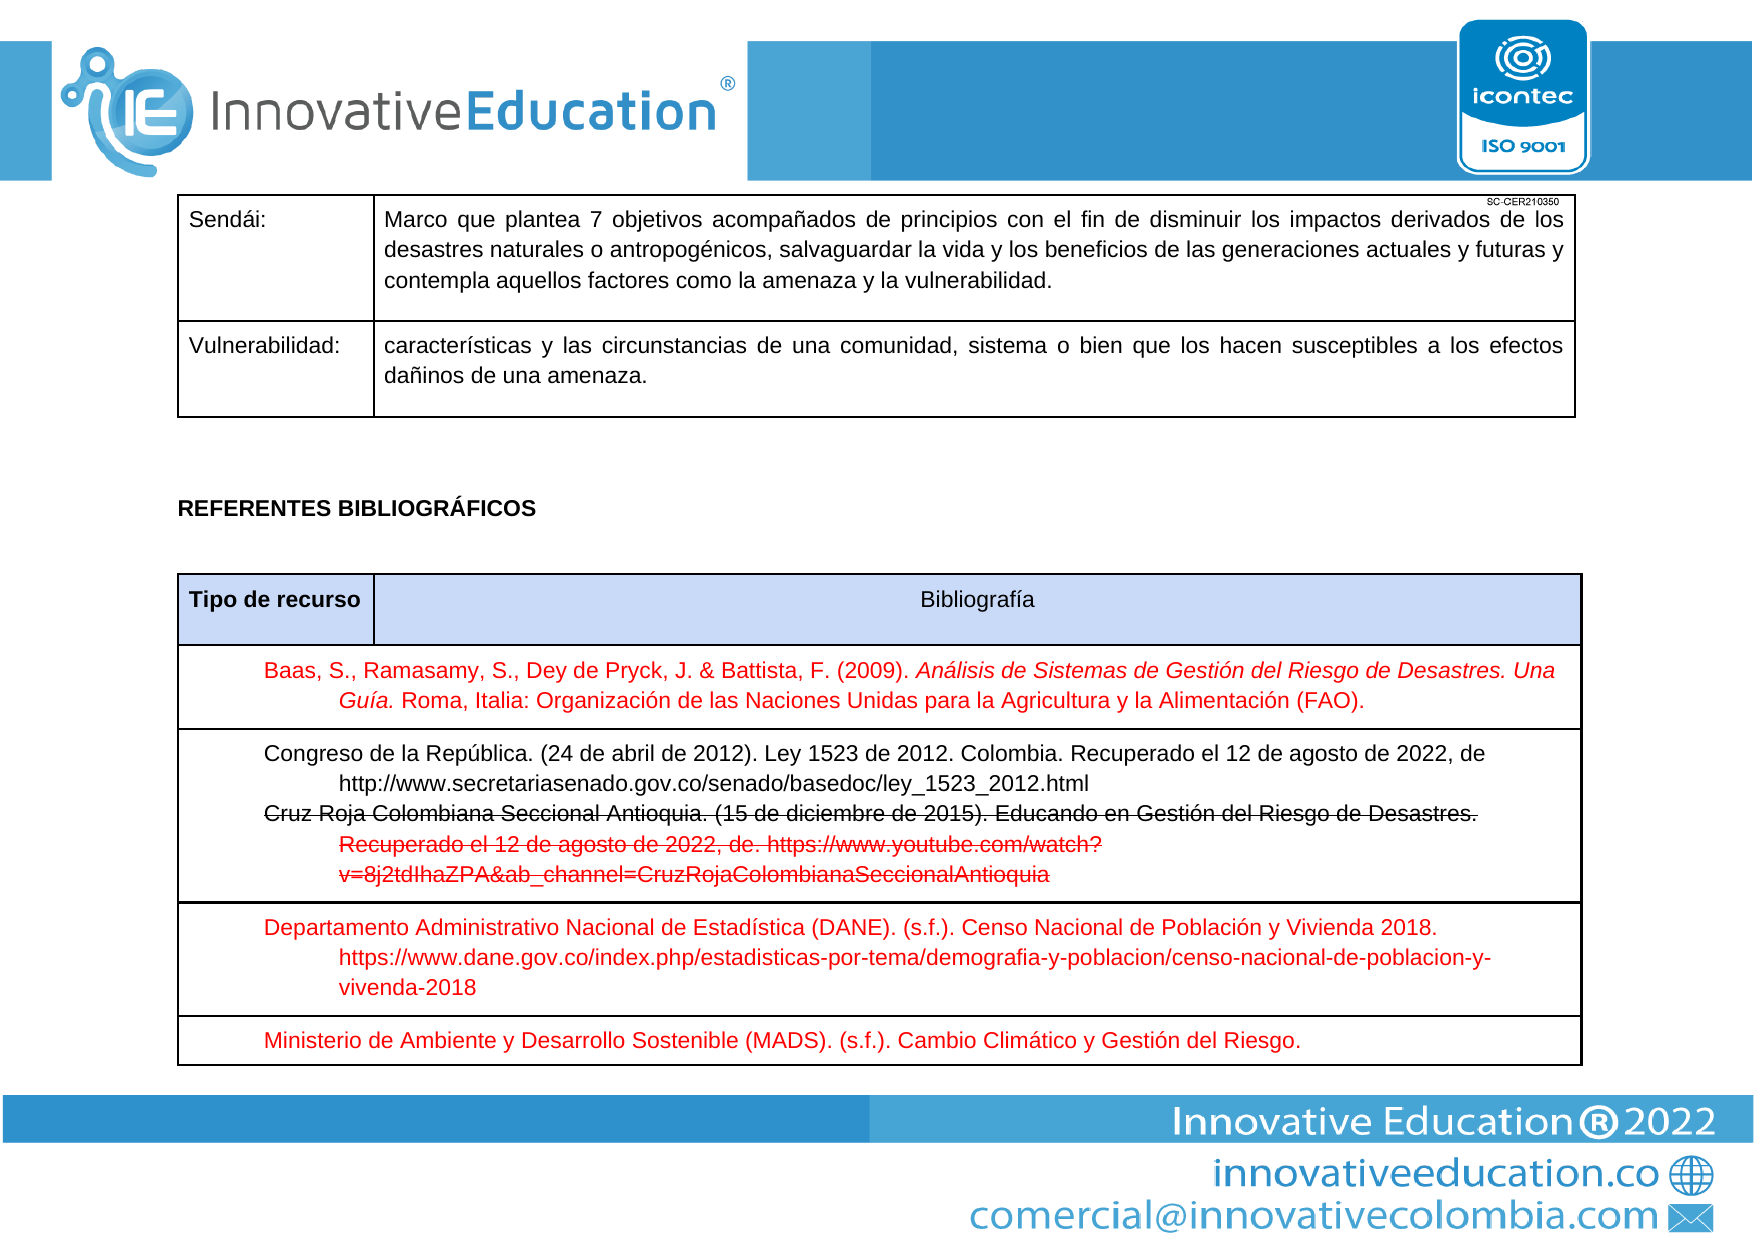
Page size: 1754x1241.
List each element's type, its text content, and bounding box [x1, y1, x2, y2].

picture [2, 1093, 1754, 1239]
text REFERENTES BIBLIOGRÁFICOS [177, 495, 1577, 522]
table_cell Marco que plantea 7 objetivos acompañados de principios con el fin de disminuir los impactos derivados de los desastres naturales o antropogénicos, salvaguardar la vida y los beneficios de las generaciones actuales y futuras y contempla aquellos factores como la amenaza y la vulnerabilidad. [375, 196, 1574, 320]
table_cell Congreso de la República. (24 de abril de 2012). Ley 1523 de 2012. Colombia. Recuperado el 12 de agosto de 2022, de http://www.secretariasenado.gov.co/senado/basedoc/ley_1523_2012.html Cruz Roja Colombiana Seccional Antioquia. (15 de diciembre de 2015). Educando en Gestión del Riesgo de Desastres. Recuperado el 12 de agosto de 2022, de. https://www.youtube.com/watch?v=8j2tdIhaZPA&ab_channel=CruzRojaColombianaSeccionalAntioquia [179, 730, 1580, 901]
table_cell Baas, S., Ramasamy, S., Dey de Pryck, J. & Battista, F. (2009). Análisis de Sistemas de Gestión del Riesgo de Desastres. Una Guía. Roma, Italia: Organización de las Naciones Unidas para la Agricultura y la Alimentación (FAO). [179, 646, 1580, 727]
table_cell Sendái: [179, 196, 373, 320]
table_cell Vulnerabilidad: [179, 322, 373, 416]
table_cell características y las circunstancias de una comunidad, sistema o bien que los hacen susceptibles a los efectos dañinos de una amenaza. [375, 322, 1574, 416]
picture [0, 17, 1752, 208]
table_cell Departamento Administrativo Nacional de Estadística (DANE). (s.f.). Censo Nacional de Población y Vivienda 2018. https://www.dane.gov.co/index.php/estadisticas-por-tema/demografia-y-poblacion/censo-nacional-de-poblacion-y-vivenda-2018 [179, 904, 1580, 1015]
table_header Bibliografía [375, 575, 1580, 644]
table_header Tipo de recurso [179, 575, 373, 644]
